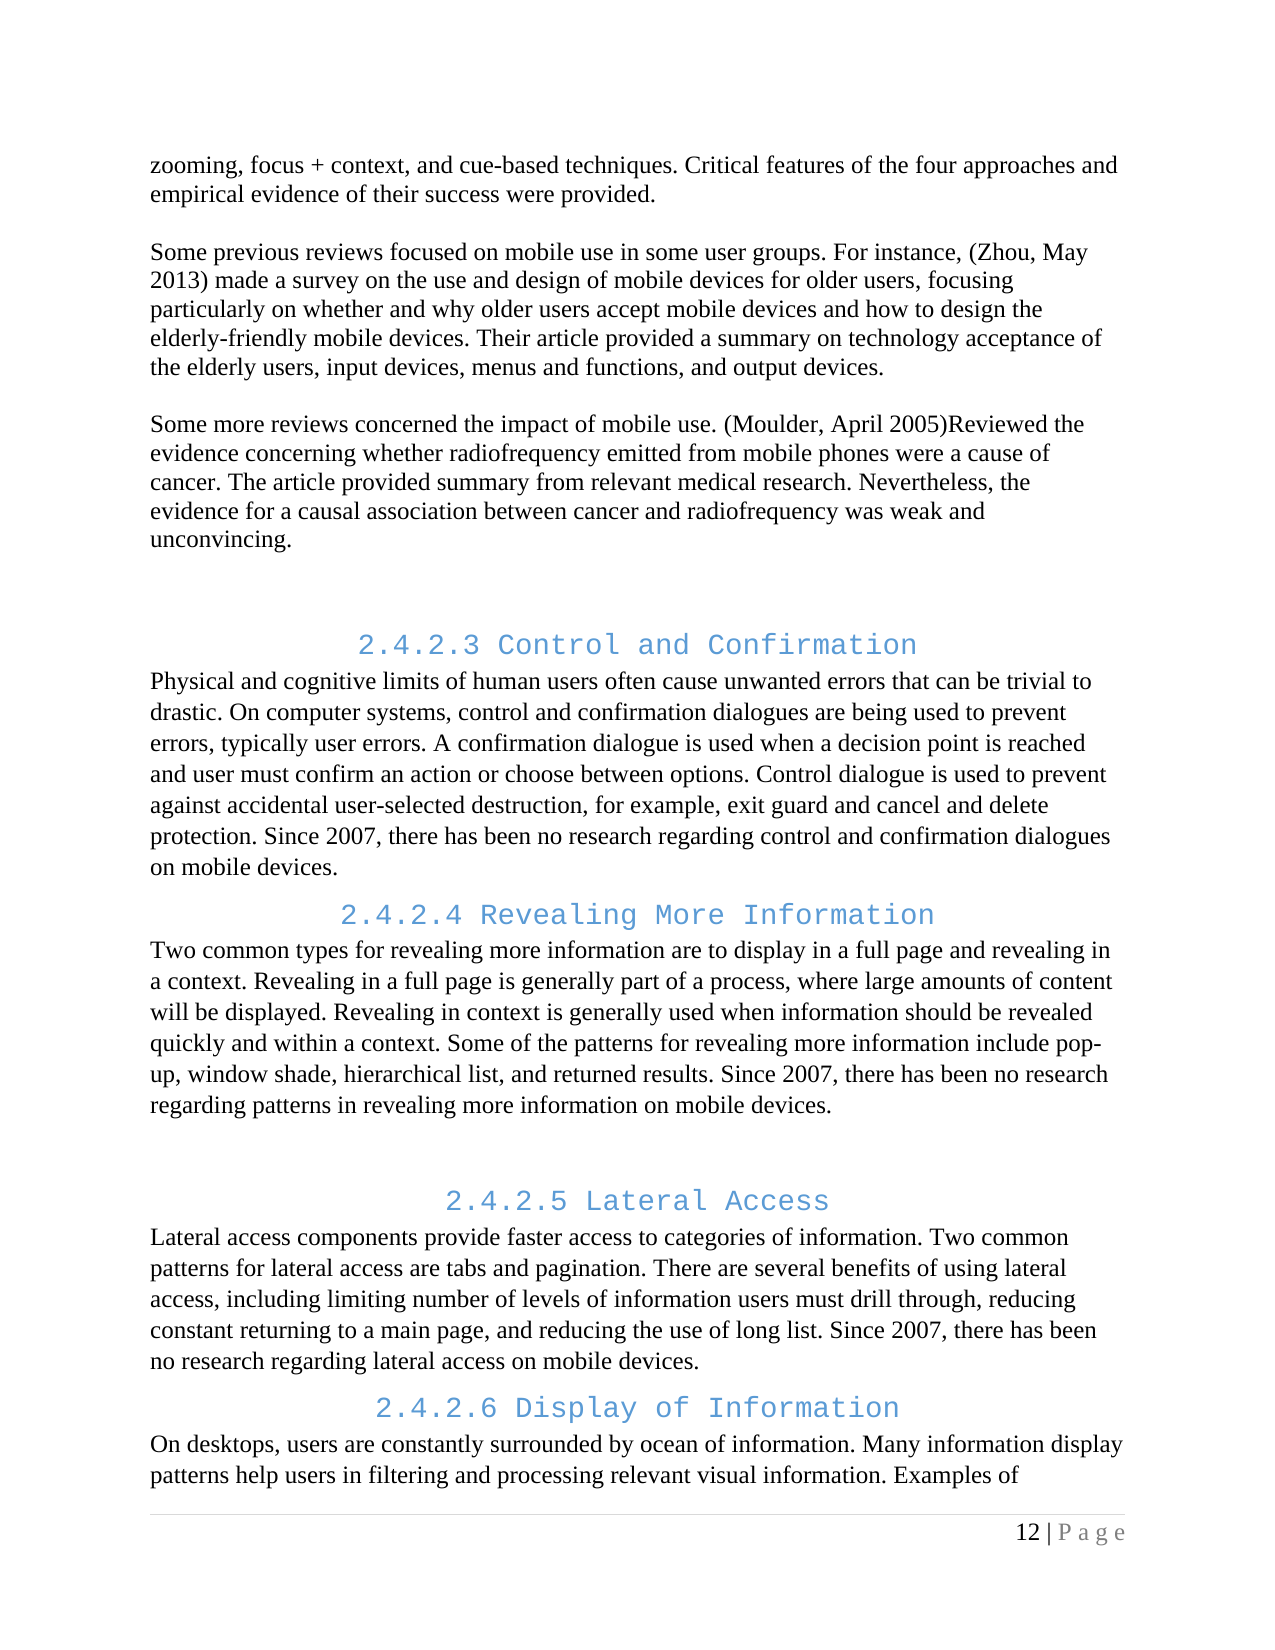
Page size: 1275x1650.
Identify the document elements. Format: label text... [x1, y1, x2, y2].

text Some previous reviews focused on mobile use in some user groups. For instance, made a survey on the use and design of mobile devices for older users, focusing particularly on whether and why older users accept mobile devices and how to design the elderly-friendly mobile devices. Their article provided a summary on technology acceptance of the elderly users, input devices, menus and functions, and output devices. [150, 524, 1125, 668]
text Physical and cognitive limits of human users often cause unwanted errors that can be trivial to drastic. On computer systems, control and confirmation dialogues are being used to prevent errors, typically user errors. A confirmation dialogue is used when a decision point is reached and user must confirm an action or choose between options. Control dialogue is used to prevent against accidental user-selected destruction, for example, exit guard and cancel and delete protection. Since 2007, there has been no research regarding control and confirmation dialogues on mobile devices. [150, 953, 1125, 1168]
subtitle 2.4.2.4 Revealing More Information [150, 1187, 1125, 1220]
text Some more reviews concerned the impact of mobile use. Reviewed the evidence concerning whether radiofrequency emitted from mobile phones were a cause of cancer. The article provided summary from relevant medical research. Nevertheless, the evidence for a causal association between cancer and radiofrequency was weak and unconvincing. [150, 697, 1125, 841]
subtitle 2.4.2.3 Control and Confirmation [150, 918, 1125, 951]
text Two common types for revealing more information are to display in a full page and revealing in a context. Revealing in a full page is generally part of a process, where large amounts of content will be displayed. Revealing in context is generally used when information should be revealed quickly and within a context. Some of the patterns for revealing more information include pop-up, window shade, hierarchical list, and returned results. Since 2007, there has been no research regarding patterns in revealing more information on mobile devices. [150, 1223, 1125, 1407]
text Some review articles concentrated on technical approach of mobile devices and user interface. For instance, surveyed smartphone-based systems for opportunistic (nonintrusive) user context recognition. Their article provided introduction to typical architecture of mobile-centric user context recognition, the main techniques of context recognition, lesson learned from previous approaches, and challenges for future research. Provided a review on adaptive model-driven user interface development systems. The article addressed the strengths and shortcomings of architectures, techniques, and tools of the state of the art. Summary of the evaluation, existing research gaps, and promising improvements were also stated. Provided a review of interface schemes that allowed users to work at focused and contextual views of dataset. The four schemes were overview + details, zooming, focus + context, and cue-based techniques. Critical features of the four approaches and empirical evidence of their success were provided. [150, 150, 1125, 495]
